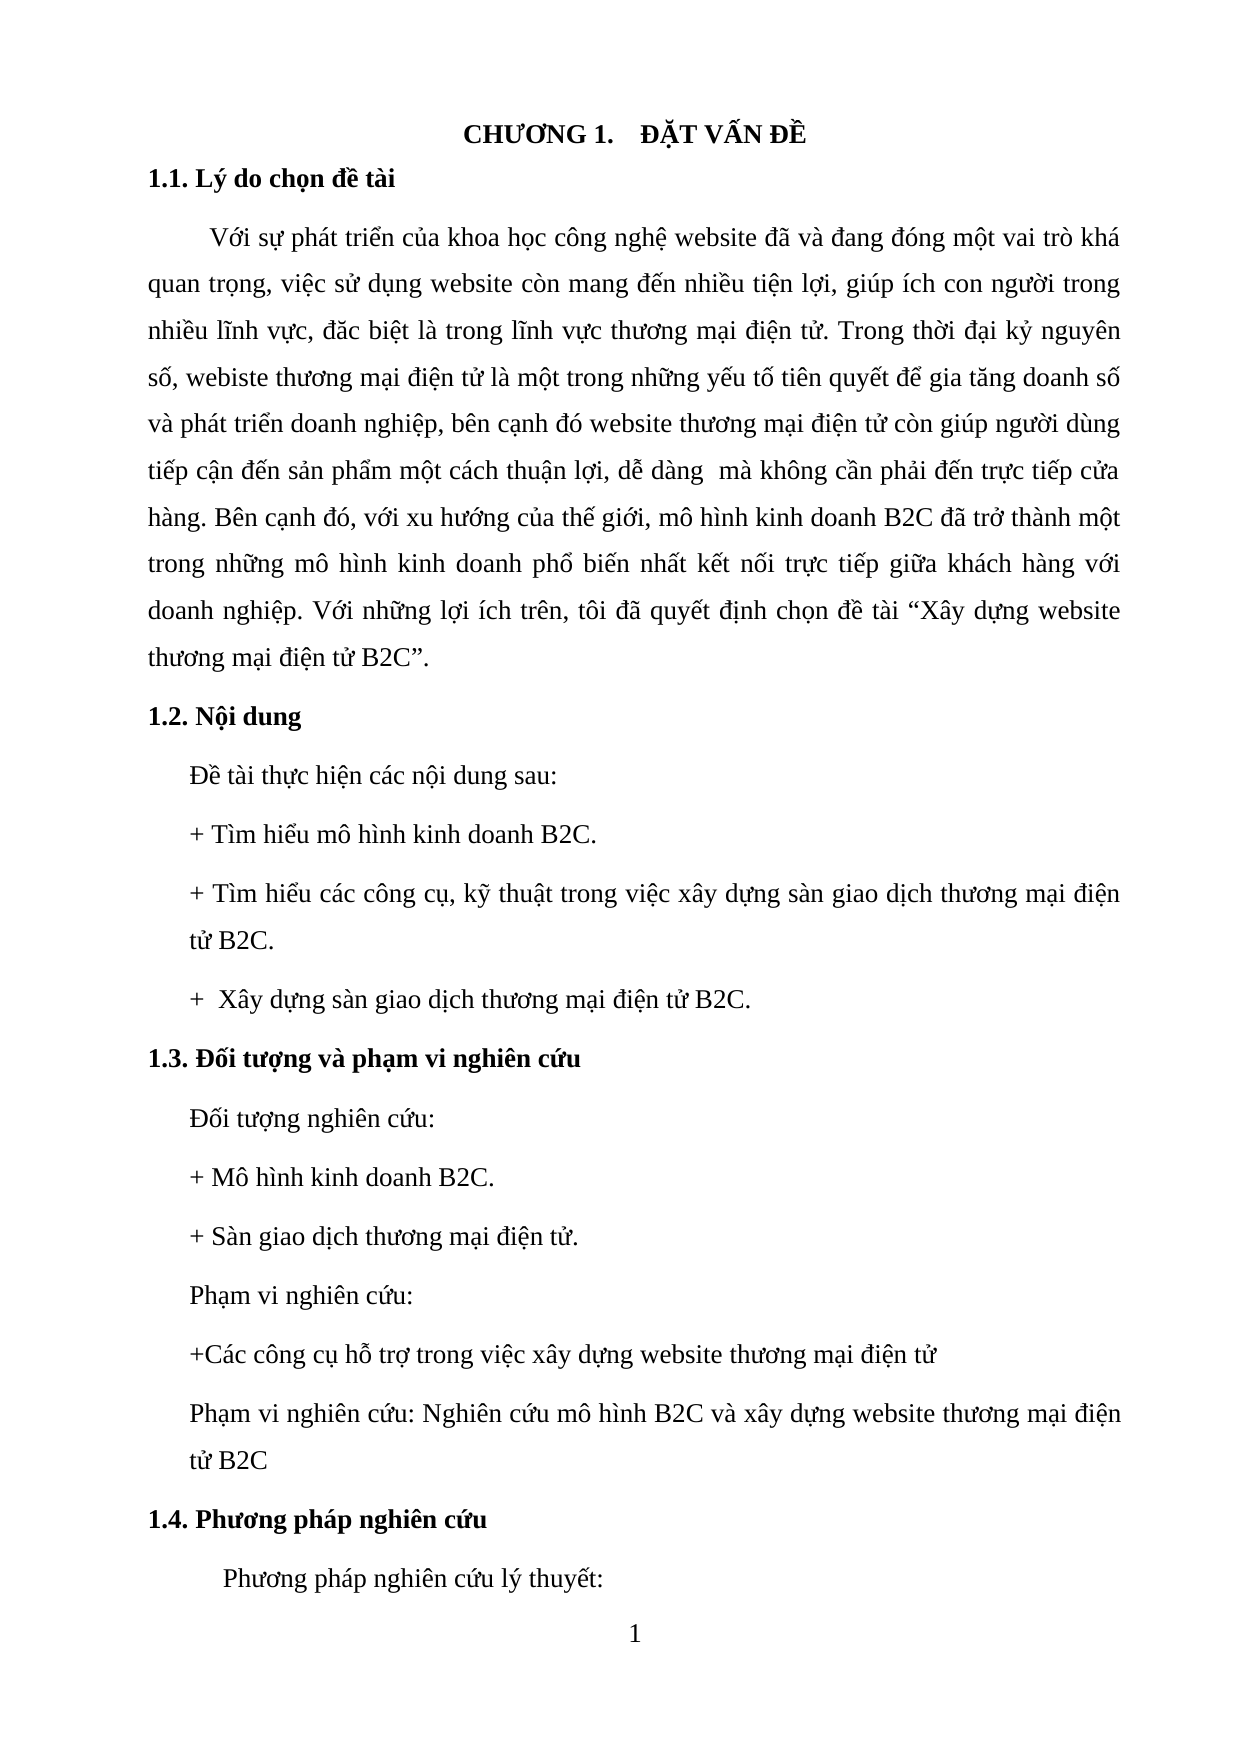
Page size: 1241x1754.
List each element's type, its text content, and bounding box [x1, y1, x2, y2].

text Phương pháp nghiên cứu lý thuyết: [148, 1563, 1122, 1594]
text + Sàn giao dịch thương mại điện tử. [148, 1220, 1122, 1251]
text + Mô hình kinh doanh B2C. [148, 1161, 1122, 1192]
text Phạm vi nghiên cứu: [148, 1279, 1122, 1310]
text + Tìm hiểu các công cụ, kỹ thuật trong việc xây dựng sàn giao dịch thương mại điện tử B2C. [189, 878, 1122, 955]
text + Xây dựng sàn giao dịch thương mại điện tử B2C. [148, 983, 1122, 1014]
text Đề tài thực hiện các nội dung sau: [148, 759, 1122, 790]
subtitle ĐẶT VẤN ĐỀ [148, 118, 1122, 149]
text Với sự phát triển của khoa học công nghệ website đã và đang đóng một vai trò khá quan trọng, việc sử dụng website còn mang đến nhiều tiện lợi, giúp ích con người trong nhiều lĩnh vực, đăc biệt là trong lĩnh vực thương mại điện tử. Trong thời đại kỷ nguyên số, webiste thương mại điện tử là một trong những yếu tố tiên quyết để gia tăng doanh số và phát triển doanh nghiệp, bên cạnh đó website thương mại điện tử còn giúp người dùng tiếp cận đến sản phẩm một cách thuận lợi, dễ dàng mà không cần phải đến trực tiếp cửa hàng. Bên cạnh đó, với xu hướng của thế giới, mô hình kinh doanh B2C đã trở thành một trong những mô hình kinh doanh phổ biến nhất kết nối trực tiếp giữa khách hàng với doanh nghiệp. Với những lợi ích trên, tôi đã quyết định chọn đề tài “Xây dựng website thương mại điện tử B2C”. [148, 221, 1122, 672]
text + Tìm hiểu mô hình kinh doanh B2C. [148, 818, 1122, 849]
subtitle Đối tượng và phạm vi nghiên cứu [148, 1043, 1122, 1074]
subtitle Lý do chọn đề tài [148, 162, 1122, 193]
subtitle Nội dung [148, 700, 1122, 731]
text Phạm vi nghiên cứu: Nghiên cứu mô hình B2C và xây dựng website thương mại điện tử B2C [189, 1398, 1122, 1475]
text +Các công cụ hỗ trợ trong việc xây dựng website thương mại điện tử [148, 1338, 1122, 1369]
text Đối tượng nghiên cứu: [148, 1102, 1122, 1133]
subtitle Phương pháp nghiên cứu [148, 1503, 1122, 1534]
